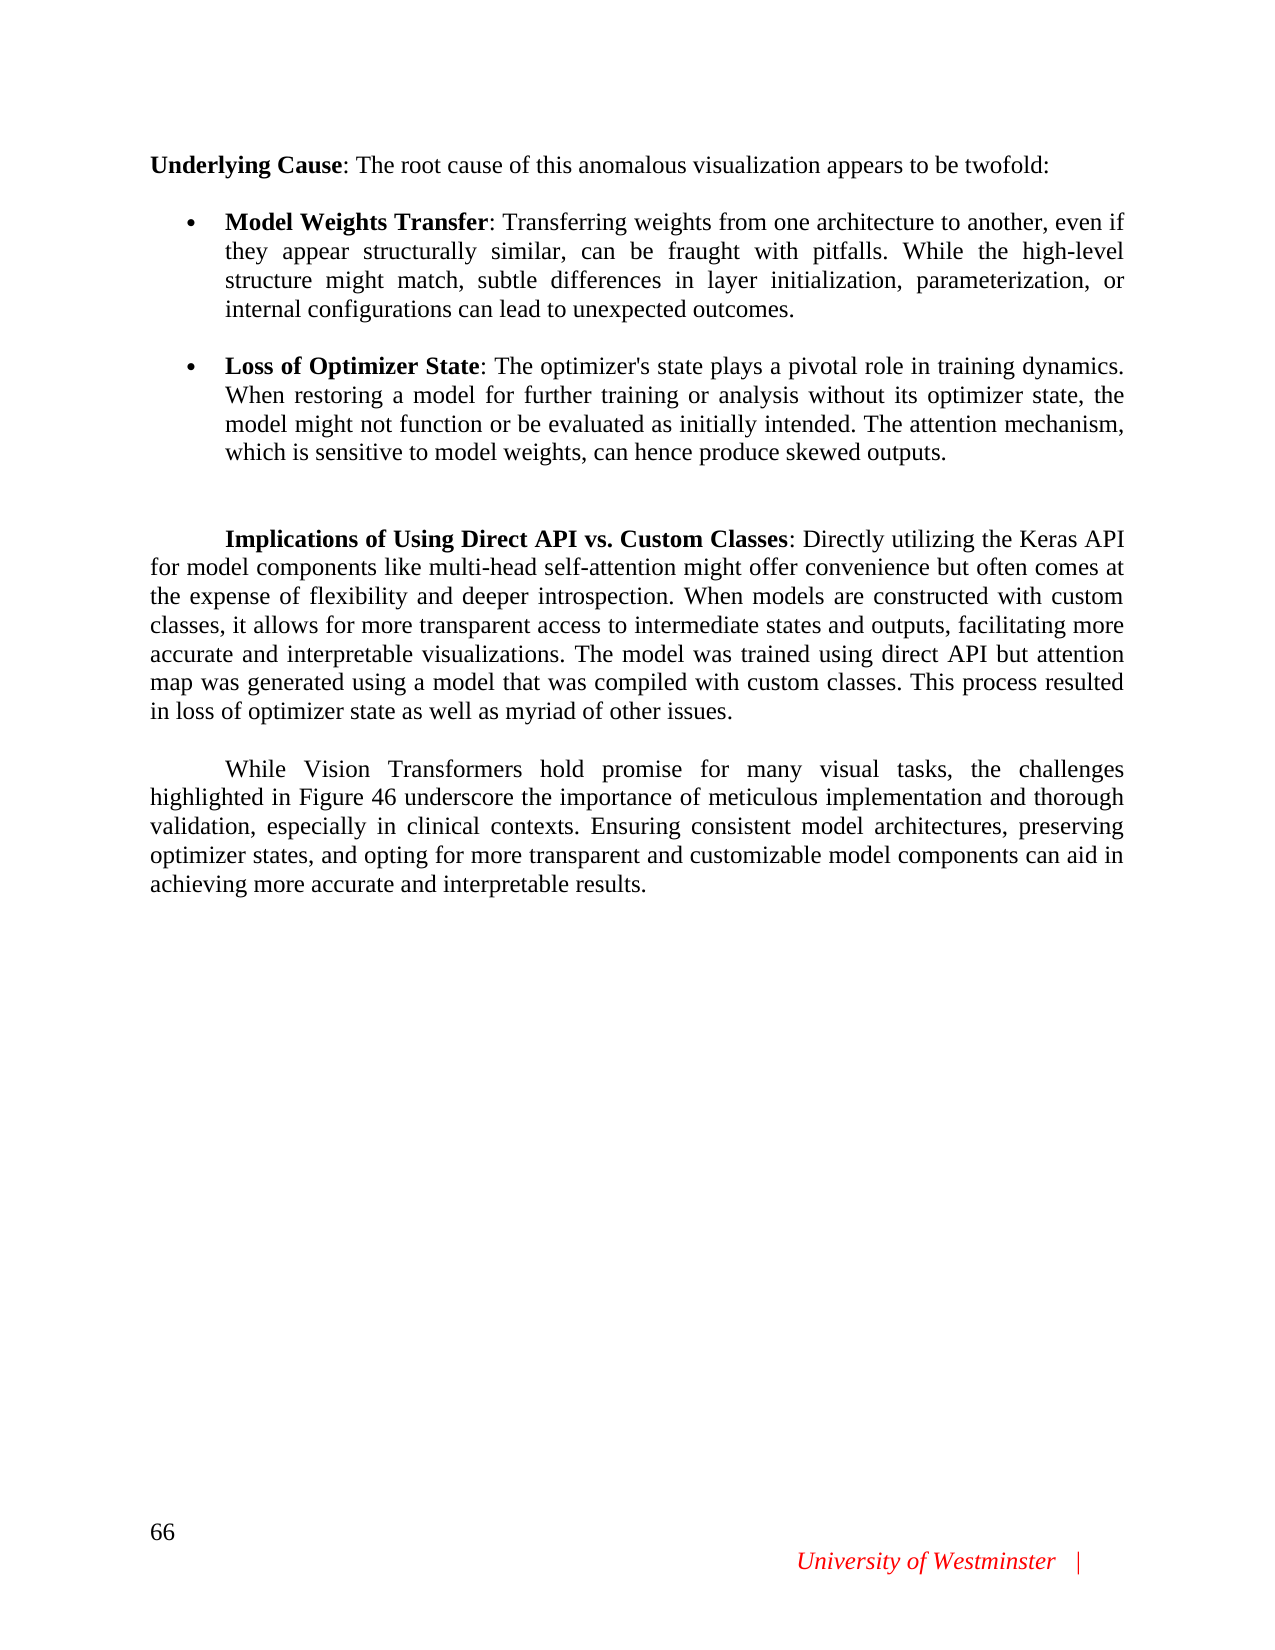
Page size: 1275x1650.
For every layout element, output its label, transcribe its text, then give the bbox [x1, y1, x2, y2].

list Loss of Optimizer State: The optimizer's state plays a pivotal role in training dynamics. When restoring a model for further training or analysis without its optimizer state, the model might not function or be evaluated as initially intended. The attention mechanism, which is sensitive to model weights, can hence produce skewed outputs. [187, 351, 1125, 466]
text While Vision Transformers hold promise for many visual tasks, the challenges highlighted in Figure 46 underscore the importance of meticulous implementation and thorough validation, especially in clinical contexts. Ensuring consistent model architectures, preserving optimizer states, and opting for more transparent and customizable model components can aid in achieving more accurate and interpretable results. [150, 754, 1125, 897]
text Implications of Using Direct API vs. Custom Classes: Directly utilizing the Keras API for model components like multi-head self-attention might offer convenience but often comes at the expense of flexibility and deeper introspection. When models are constructed with custom classes, it allows for more transparent access to intermediate states and outputs, facilitating more accurate and interpretable visualizations. The model was trained using direct API but attention map was generated using a model that was compiled with custom classes. This process resulted in loss of optimizer state as well as myriad of other issues. [150, 524, 1125, 725]
text Underlying Cause: The root cause of this anomalous visualization appears to be twofold: [150, 150, 1125, 179]
list Model Weights Transfer: Transferring weights from one architecture to another, even if they appear structurally similar, can be fraught with pitfalls. While the high-level structure might match, subtle differences in layer initialization, parameterization, or internal configurations can lead to unexpected outcomes. [187, 207, 1125, 322]
